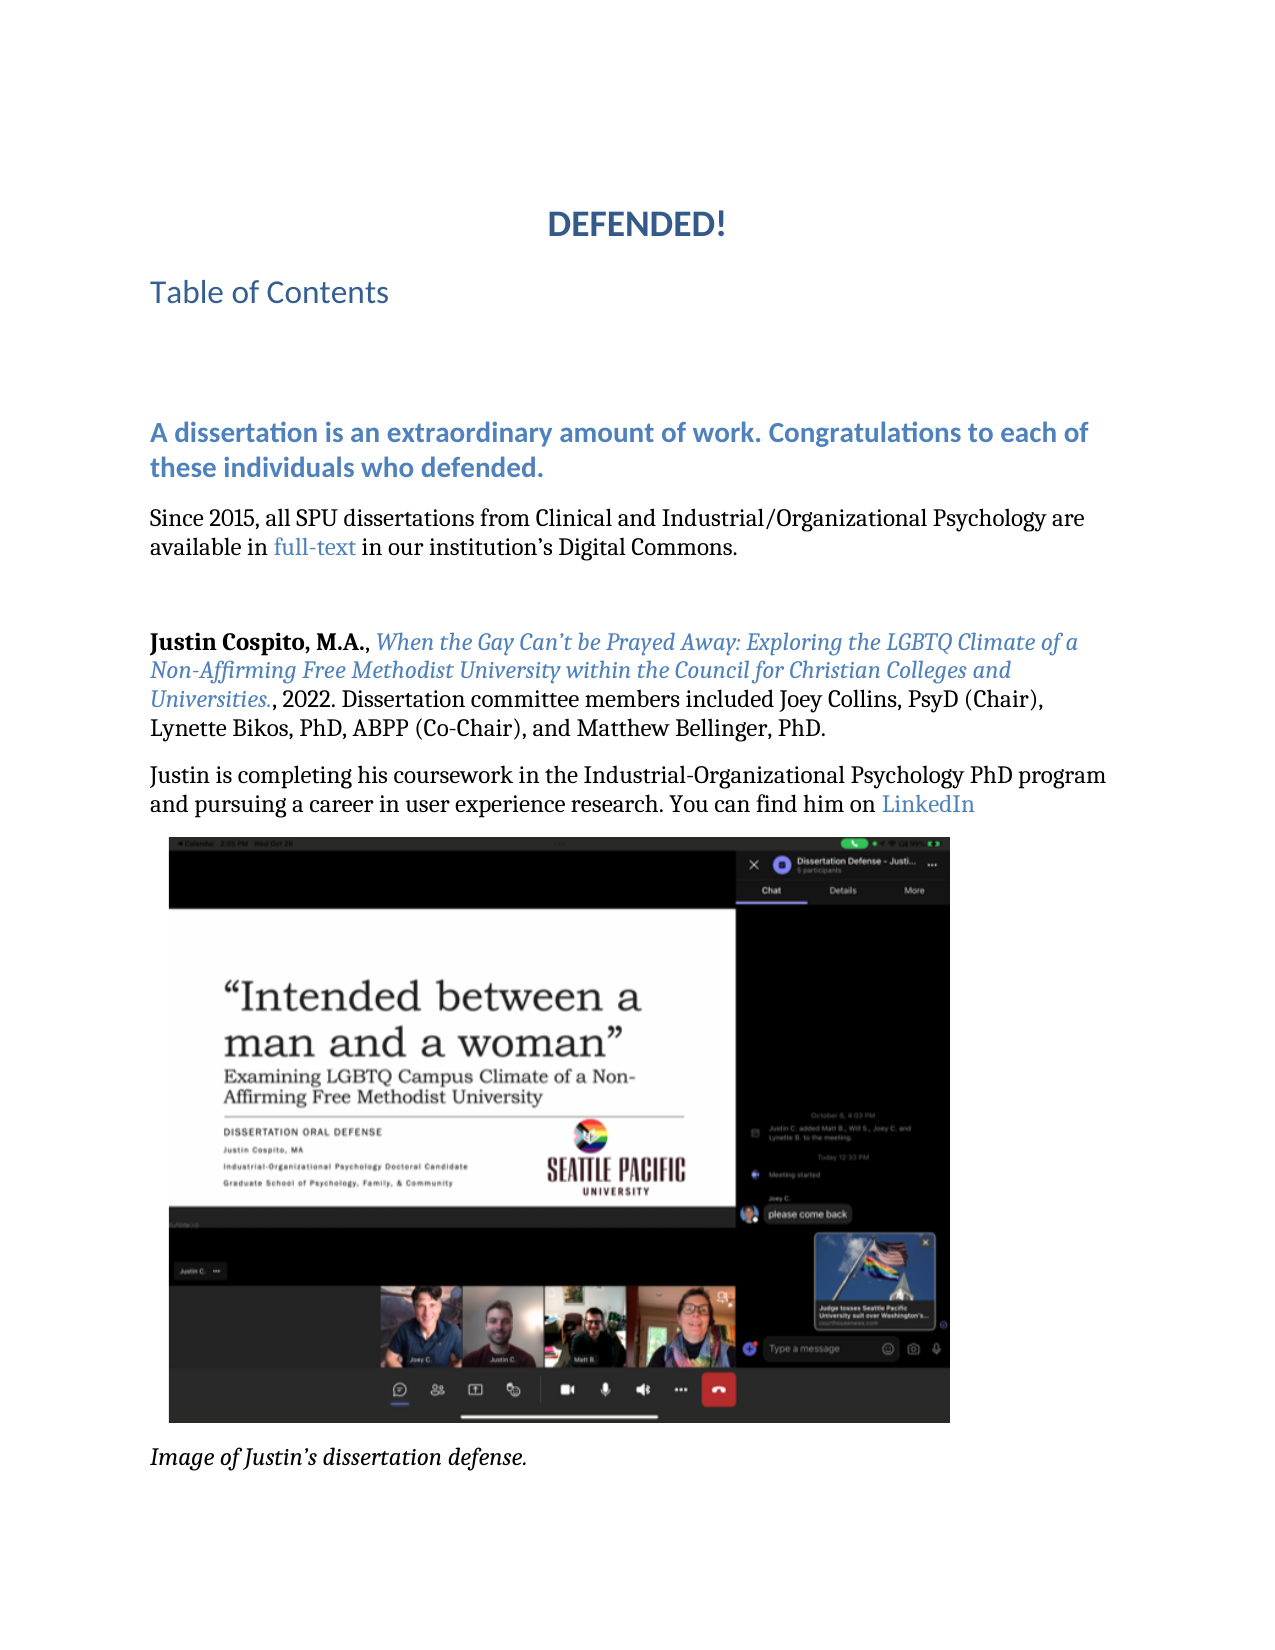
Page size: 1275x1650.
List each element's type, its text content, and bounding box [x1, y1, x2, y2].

title DEFENDED! [150, 200, 1125, 246]
text Justin is completing his coursework in the Industrial-Organizational Psychology PhD program and pursuing a career in user experience research. You can find him on LinkedIn [150, 761, 1125, 819]
picture [168, 837, 950, 1423]
text Justin Cospito, M.A., When the Gay Can’t be Prayed Away: Exploring the LGBTQ Climate of a Non-Affirming Free Methodist University within the Council for Christian Colleges and Universities., 2022. Dissertation committee members included Joey Collins, PsyD (Chair), Lynette Bikos, PhD, ABPP (Co-Chair), and Matthew Bellinger, PhD. [150, 628, 1125, 743]
subtitle A dissertation is an extraordinary amount of work. Congratulations to each of these individuals who defended. [150, 414, 1125, 485]
text Since 2015, all SPU dissertations from Clinical and Industrial/Organizational Psychology are available in full-text in our institution’s Digital Commons. [150, 504, 1125, 561]
text Image of Justin’s dissertation defense. [150, 1443, 1125, 1472]
